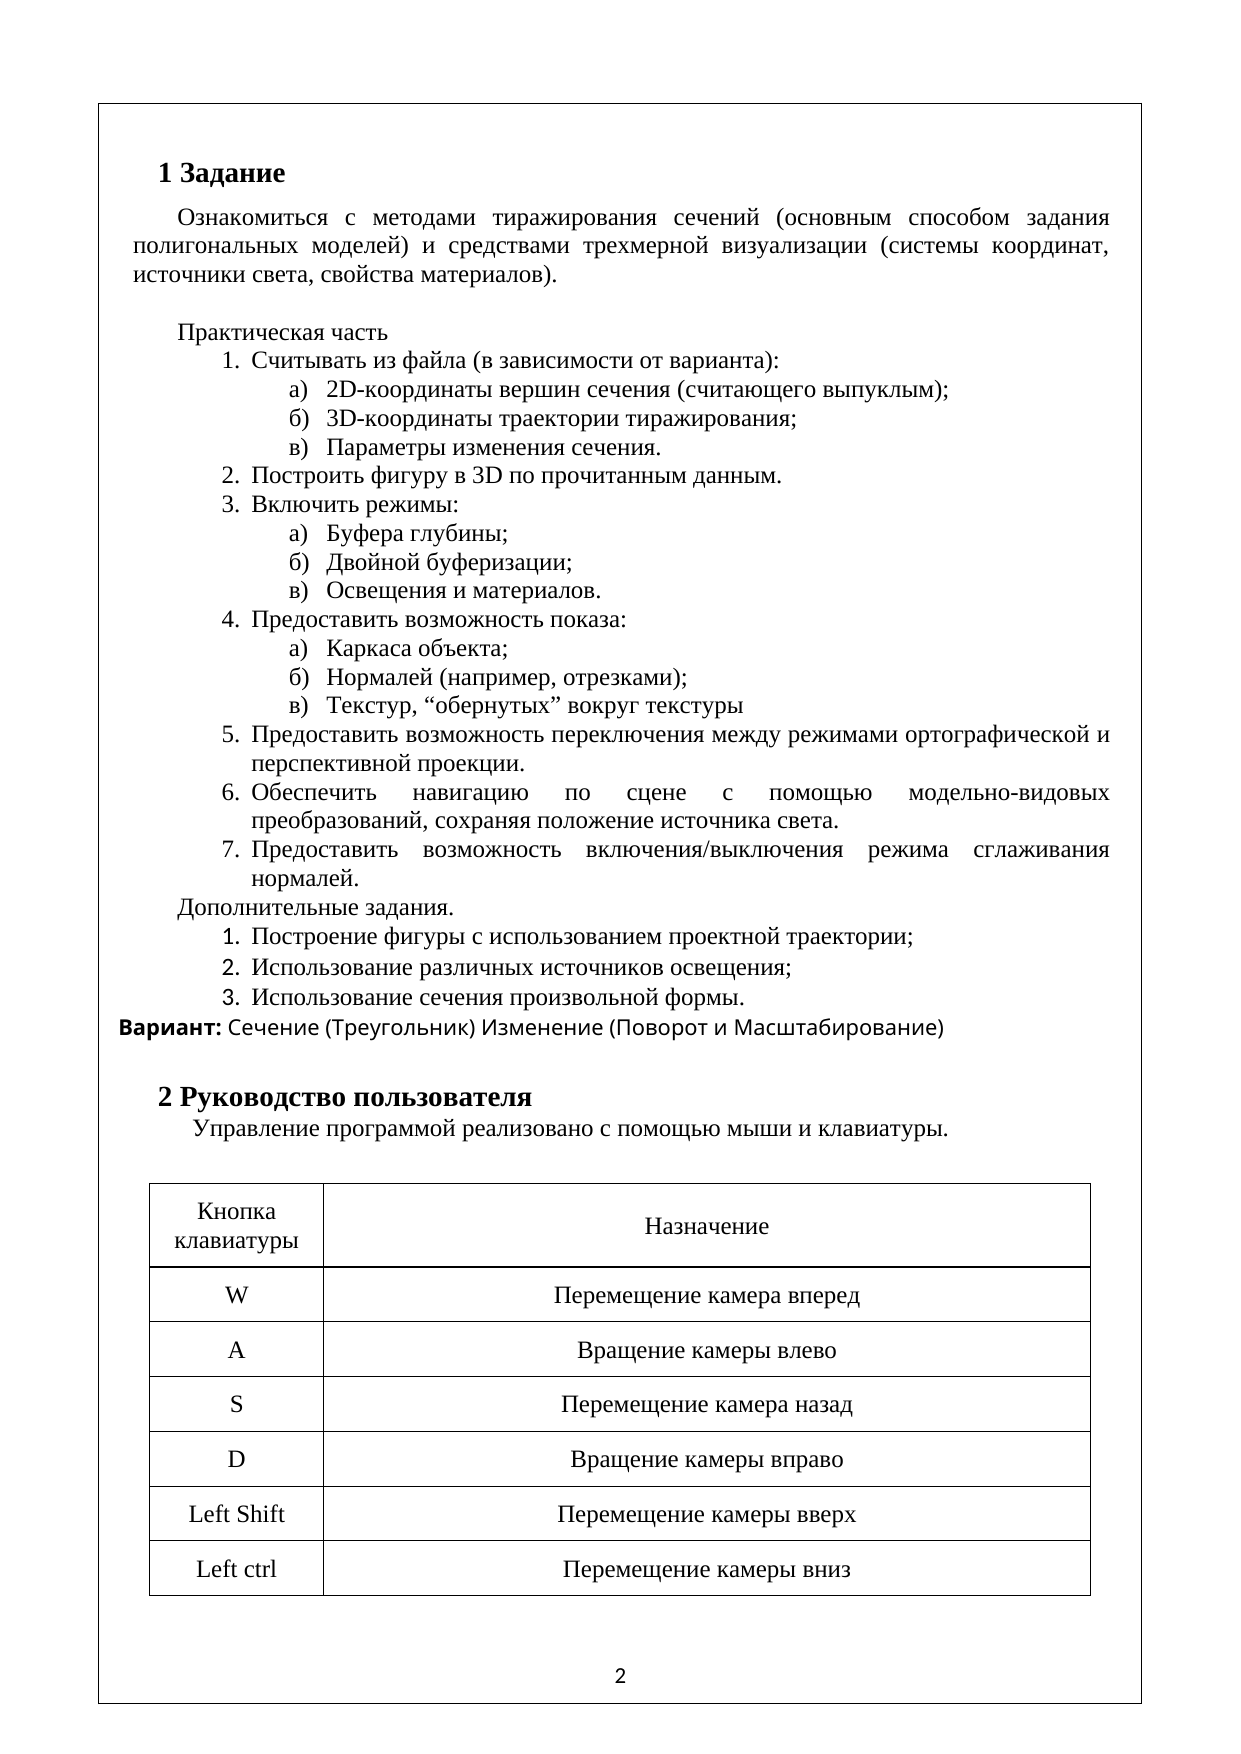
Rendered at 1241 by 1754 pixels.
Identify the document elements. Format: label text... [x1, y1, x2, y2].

list Использование различных источников освещения; [221, 951, 1110, 981]
table_cell Перемещение камеры вверх [324, 1487, 1090, 1540]
list Каркаса объекта; [288, 633, 1110, 662]
list Двойной буферизации; [288, 547, 1110, 575]
list Построение фигуры с использованием проектной траектории; [221, 920, 1110, 951]
text Ознакомиться с методами тиражирования сечений (основным способом задания полигональных моделей) и средствами трехмерной визуализации (системы координат, источники света, свойства материалов). [133, 202, 1110, 288]
table_header Кнопка клавиатуры [150, 1184, 323, 1266]
list Освещения и материалов. [288, 575, 1110, 604]
table_header Назначение [324, 1184, 1090, 1266]
list Включить режимы: [221, 489, 1110, 518]
text Вариант: Сечение (Треугольник) Изменение (Поворот и Масштабирование) [118, 1012, 1122, 1042]
list Параметры изменения сечения. [288, 432, 1110, 460]
list Задание [179, 156, 1122, 189]
list Предоставить возможность переключения между режимами ортографической и перспективной проекции. [221, 719, 1110, 777]
list Управление программой реализовано с помощью мыши и клавиатуры. [192, 1113, 1122, 1142]
list Считывать из файла (в зависимости от варианта): [221, 345, 1110, 374]
list 2D-координаты вершин сечения (считающего выпуклым); [288, 374, 1110, 403]
table_cell Вращение камеры вправо [324, 1432, 1090, 1486]
table_cell W [150, 1268, 323, 1321]
list Обеспечить навигацию по сцене с помощью модельно-видовых преобразований, сохраняя положение источника света. [221, 777, 1110, 834]
table_cell Left ctrl [150, 1541, 323, 1595]
table_cell A [150, 1322, 323, 1376]
text Практическая часть [133, 317, 1110, 345]
list Буфера глубины; [288, 518, 1110, 547]
list Построить фигуру в 3D по прочитанным данным. [221, 460, 1110, 489]
table_cell Перемещение камера вперед [324, 1268, 1090, 1321]
list Предоставить возможность показа: [221, 604, 1110, 633]
table_cell Перемещение камера назад [324, 1377, 1090, 1431]
table_cell D [150, 1432, 323, 1486]
table_cell S [150, 1377, 323, 1431]
table_cell Перемещение камеры вниз [324, 1541, 1090, 1595]
table_cell Вращение камеры влево [324, 1322, 1090, 1376]
list Текстур, “обернутых” вокруг текстуры [288, 690, 1110, 719]
list Нормалей (например, отрезками); [288, 662, 1110, 690]
list 3D-координаты траектории тиражирования; [288, 403, 1110, 432]
table_cell Left Shift [150, 1487, 323, 1540]
list Использование сечения произвольной формы. [221, 981, 1110, 1012]
text Дополнительные задания. [133, 892, 1110, 920]
list Руководство пользователя [179, 1079, 1122, 1113]
list Предоставить возможность включения/выключения режима сглаживания нормалей. [221, 834, 1110, 892]
